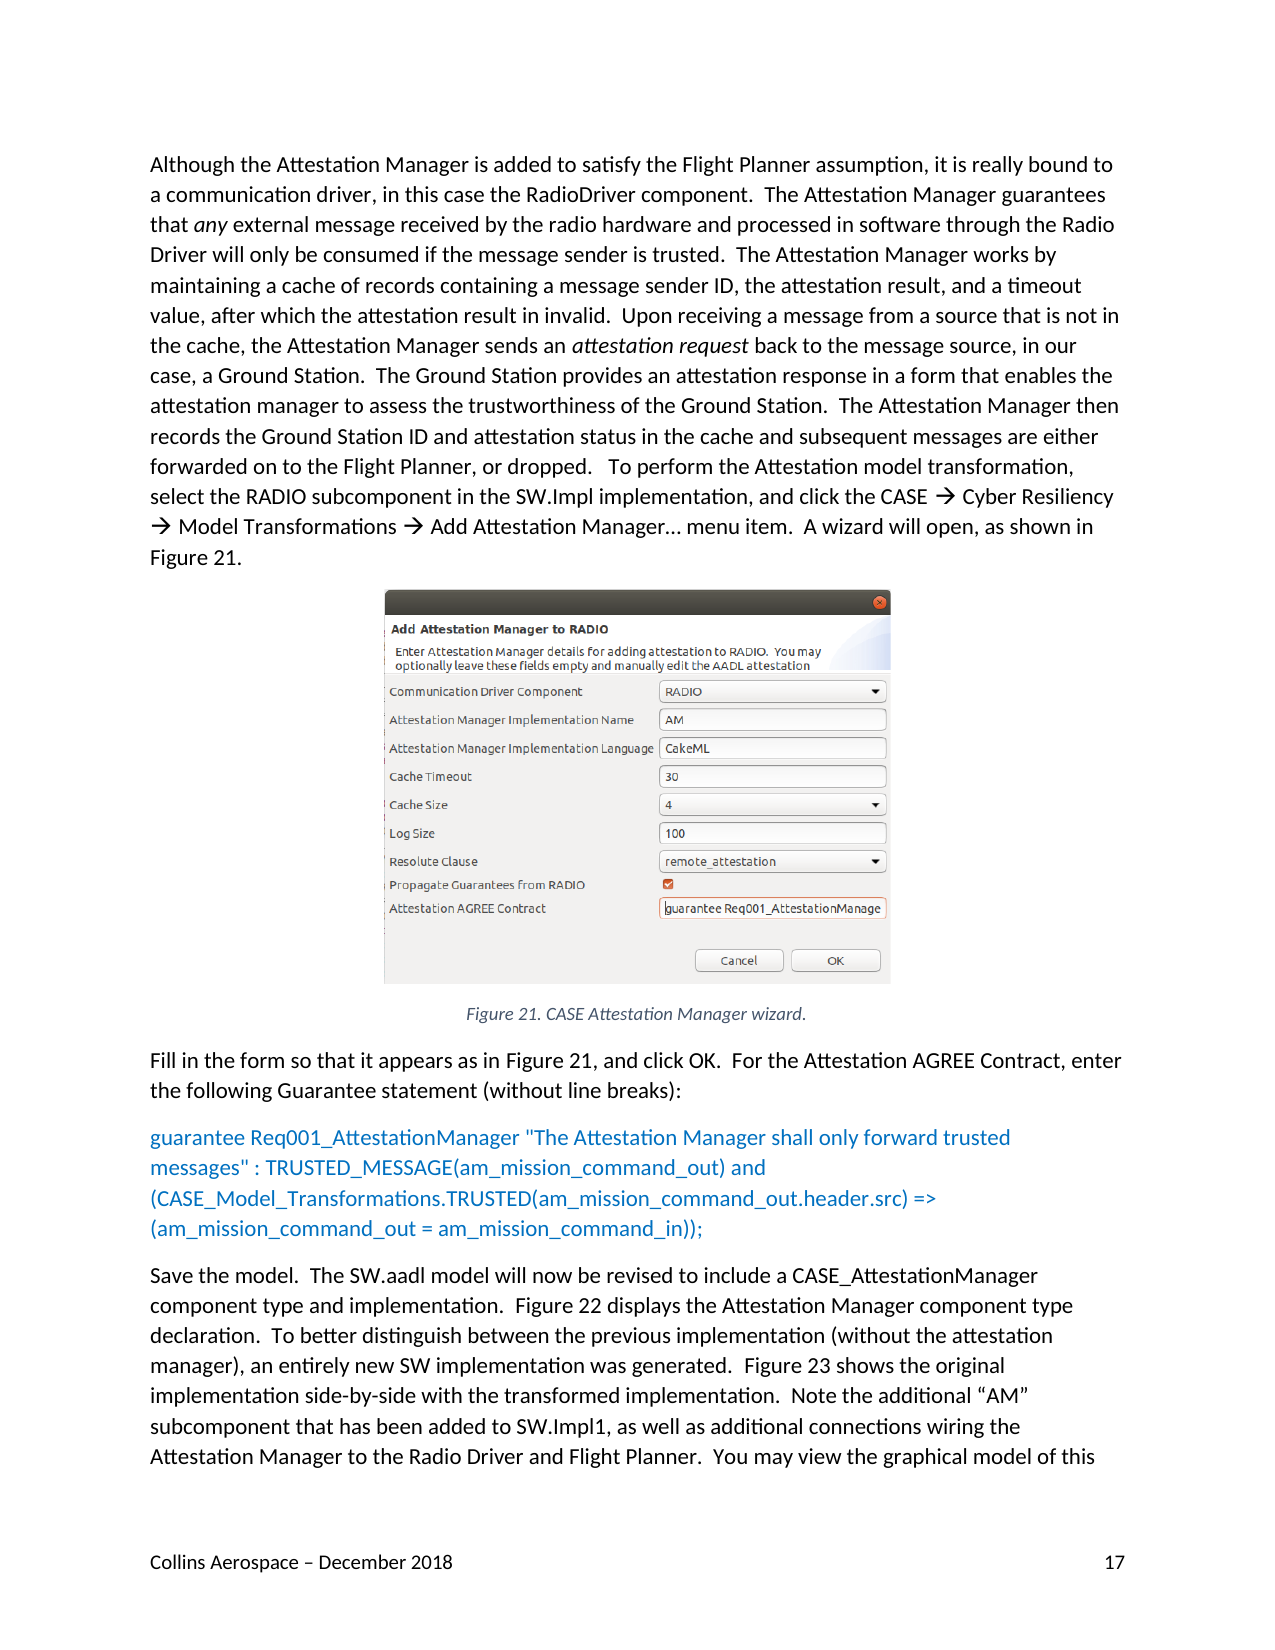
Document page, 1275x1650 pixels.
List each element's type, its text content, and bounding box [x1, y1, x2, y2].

text Figure 21. CASE Attestation Manager wizard. [150, 1002, 1125, 1025]
text Although the Attestation Manager is added to satisfy the Flight Planner assumption, it is really bound to a communication driver, in this case the RadioDriver component. The Attestation Manager guarantees that any external message received by the radio hardware and processed in software through the Radio Driver will only be consumed if the message sender is trusted. The Attestation Manager works by maintaining a cache of records containing a message sender ID, the attestation result, and a timeout value, after which the attestation result in invalid. Upon receiving a message from a source that is not in the cache, the Attestation Manager sends an attestation request back to the message source, in our case, a Ground Station. The Ground Station provides an attestation response in a form that enables the attestation manager to assess the trustworthiness of the Ground Station. The Attestation Manager then records the Ground Station ID and attestation status in the cache and subsequent messages are either forwarded on to the Flight Planner, or dropped. To perform the Attestation model transformation, select the RADIO subcomponent in the SW.Impl implementation, and click the CASE Cyber Resiliency Model Transformations Add Attestation Manager… menu item. A wizard will open, as shown in Figure 21. [150, 150, 1125, 571]
text guarantee Req001_AttestationManager "The Attestation Manager shall only forward trusted messages" : TRUSTED_MESSAGE(am_mission_command_out) and (CASE_Model_Transformations.TRUSTED(am_mission_command_out.header.src) => (am_mission_command_out = am_mission_command_in)); [150, 1123, 1125, 1242]
text Fill in the form so that it appears as in Figure 21, and click OK. For the Attestation AGREE Contract, enter the following Guarantee statement (without line breaks): [150, 1046, 1125, 1104]
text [150, 1261, 1125, 1470]
picture [384, 589, 891, 984]
